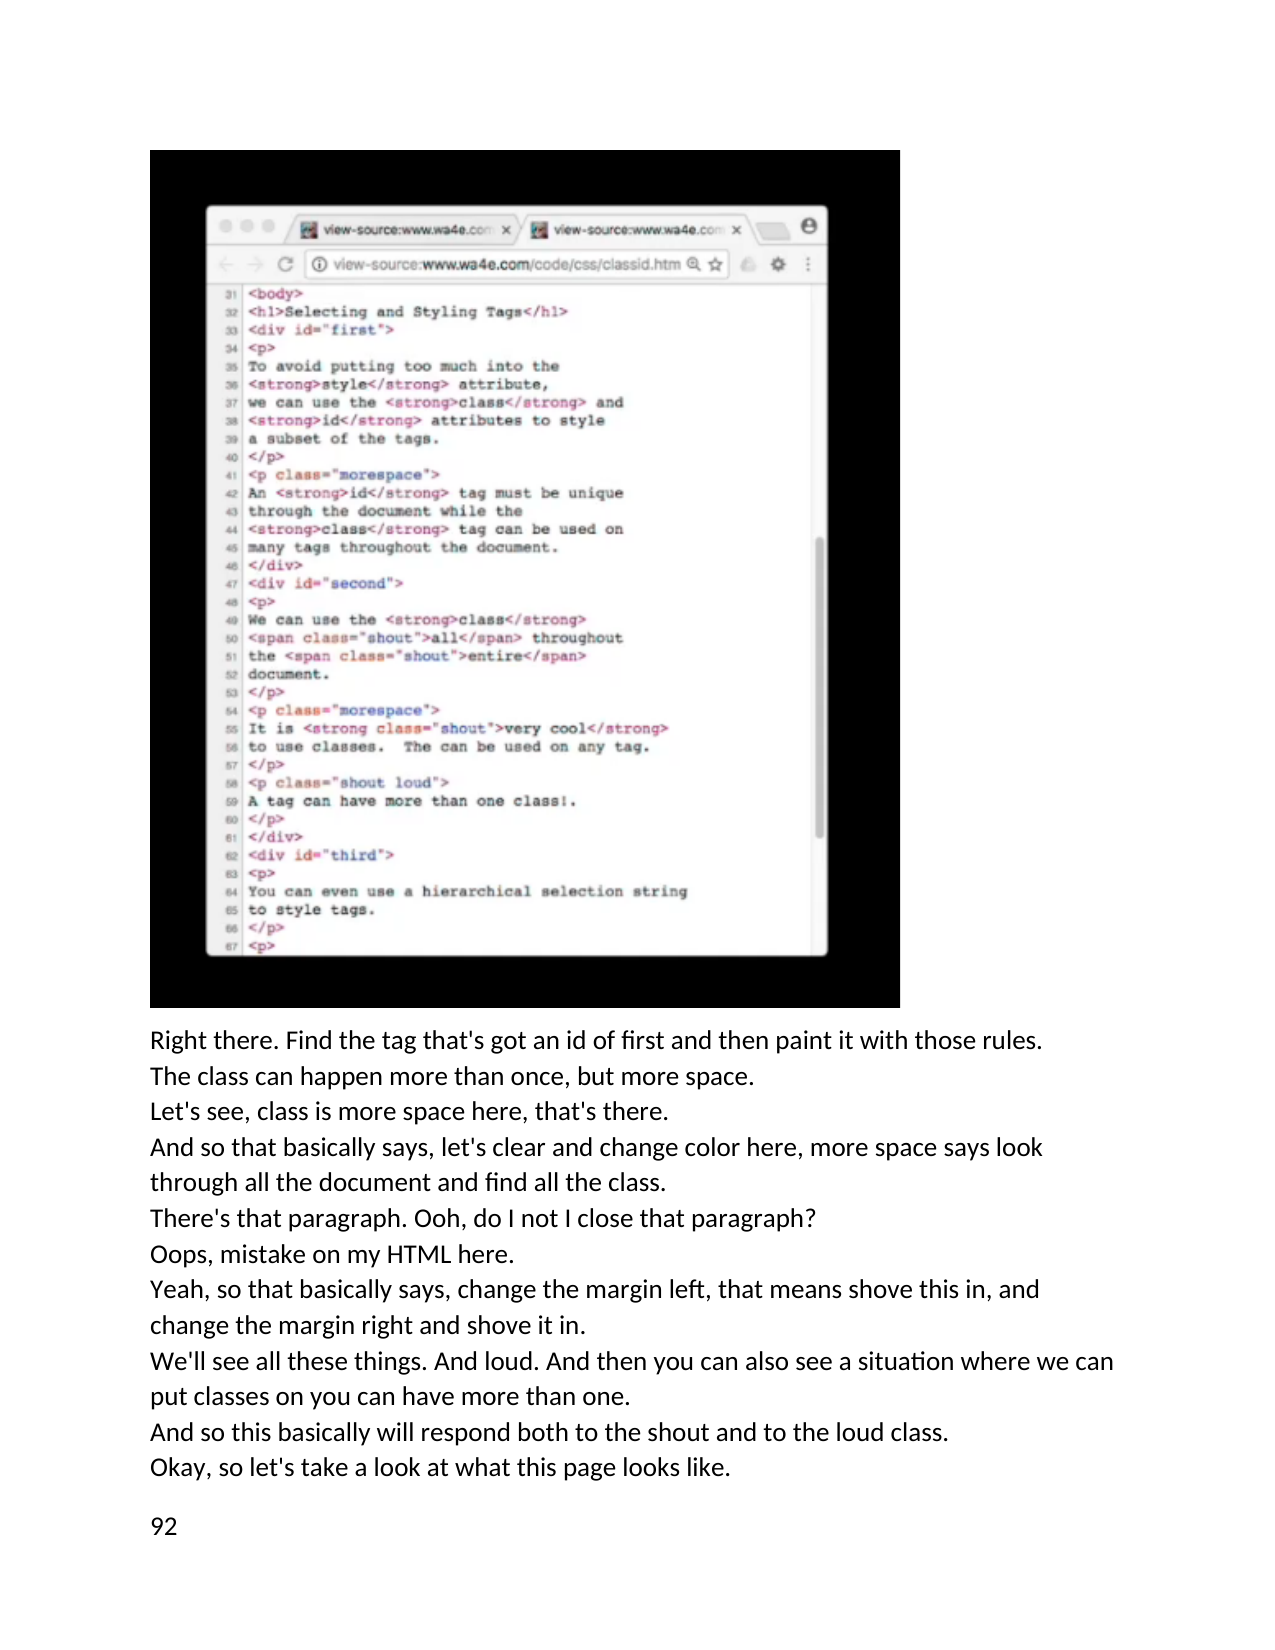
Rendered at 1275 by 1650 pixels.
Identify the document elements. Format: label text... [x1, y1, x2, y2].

text There's that paragraph. Ooh, do I not I close that paragraph? [150, 1201, 1125, 1234]
picture [150, 150, 901, 1008]
text Oops, mistake on my HTML here. [150, 1237, 1125, 1270]
text And so that basically says, let's clear and change color here, more space says look through all the document and find all the class. [150, 1130, 1125, 1199]
text Right there. Find the tag that's got an id of first and then paint it with those rules. [150, 1023, 1125, 1056]
text Yeah, so that basically says, change the margin left, that means shove this in, and change the margin right and shove it in. [150, 1272, 1125, 1341]
text Let's see, class is more space here, that's there. [150, 1094, 1125, 1127]
text Okay, so let's take a look at what this page looks like. [150, 1451, 1125, 1484]
text The class can happen more than once, but more space. [150, 1059, 1125, 1092]
text We'll see all these things. And loud. And then you can also see a situation where we can put classes on you can have more than one. [150, 1344, 1125, 1412]
text And so this basically will respond both to the shout and to the loud class. [150, 1415, 1125, 1448]
